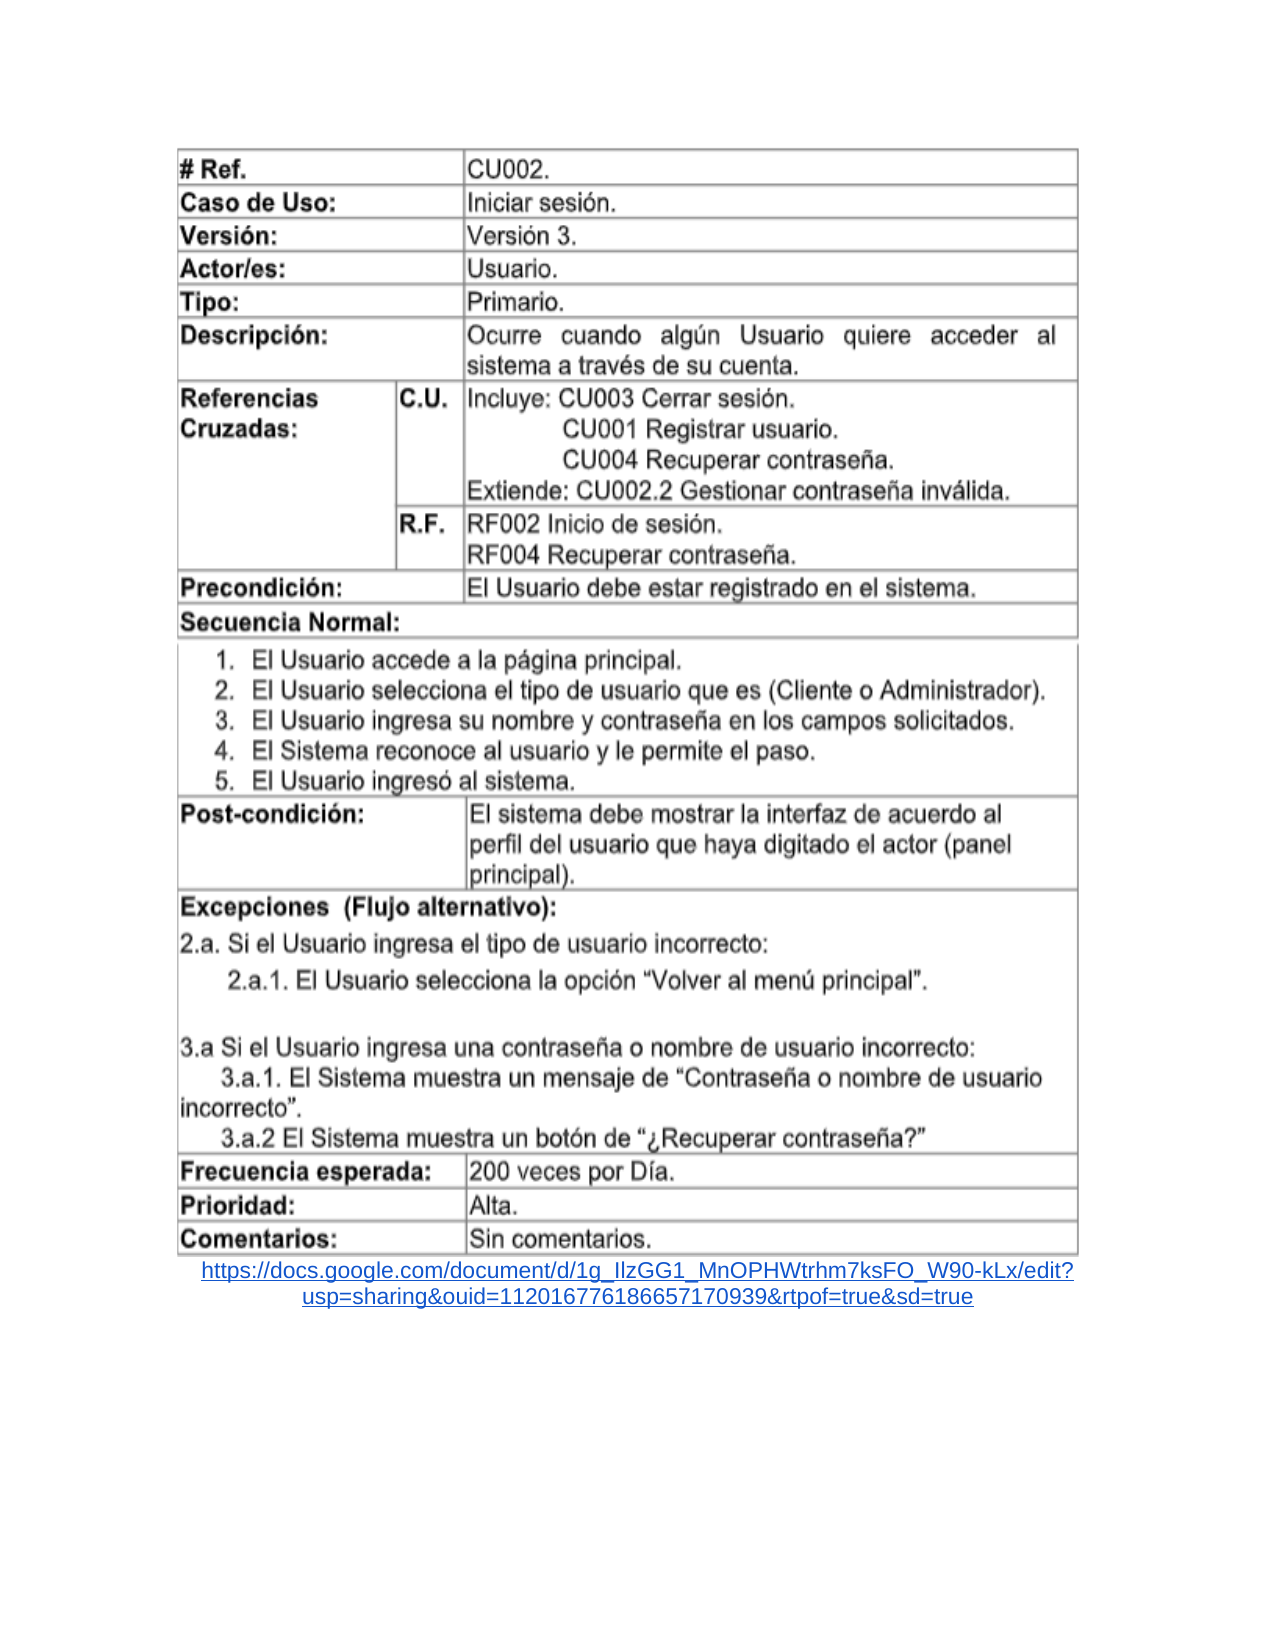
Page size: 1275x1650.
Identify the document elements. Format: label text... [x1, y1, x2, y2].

picture [177, 147, 1079, 1257]
text https://docs.google.com/document/d/1g_IlzGG1_MnOPHWtrhm7ksFO_W90-kLx/edit?usp=sharing&ouid=112016776186657170939&rtpof=true&sd=true [177, 1257, 1098, 1310]
